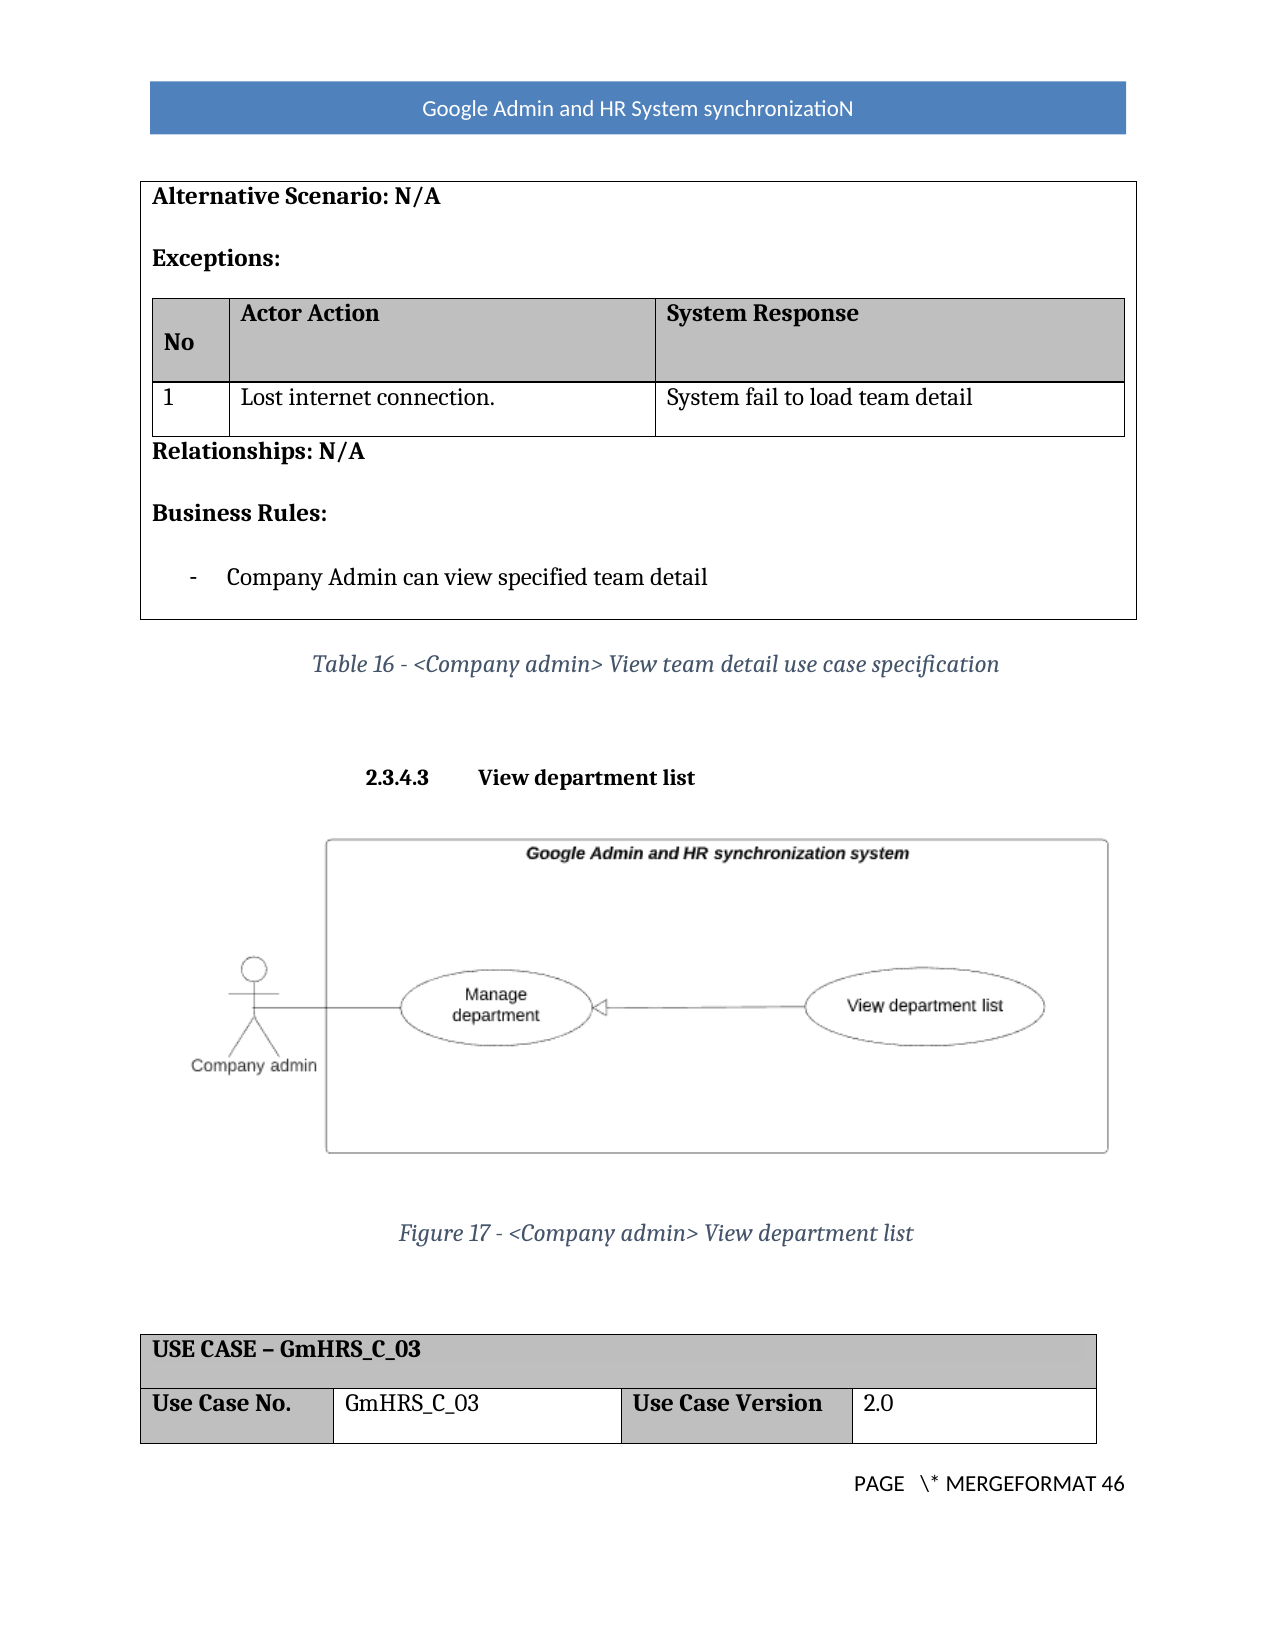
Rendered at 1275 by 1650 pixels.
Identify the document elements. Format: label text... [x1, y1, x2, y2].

text Figure 17 - <Company admin> View department list [187, 1218, 1125, 1247]
table_cell 2.0 [853, 1389, 1096, 1443]
table_cell Use Case No. [141, 1389, 333, 1443]
table_header USE CASE – GmHRS_C_03 [141, 1335, 1096, 1388]
picture [187, 824, 1163, 1186]
table_cell Use Case Version [622, 1389, 852, 1443]
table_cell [141, 182, 1136, 619]
table_cell GmHRS_C_03 [334, 1389, 621, 1443]
text Table 16 - <Company admin> View team detail use case specification [187, 649, 1125, 678]
subtitle View department list [366, 765, 1125, 791]
